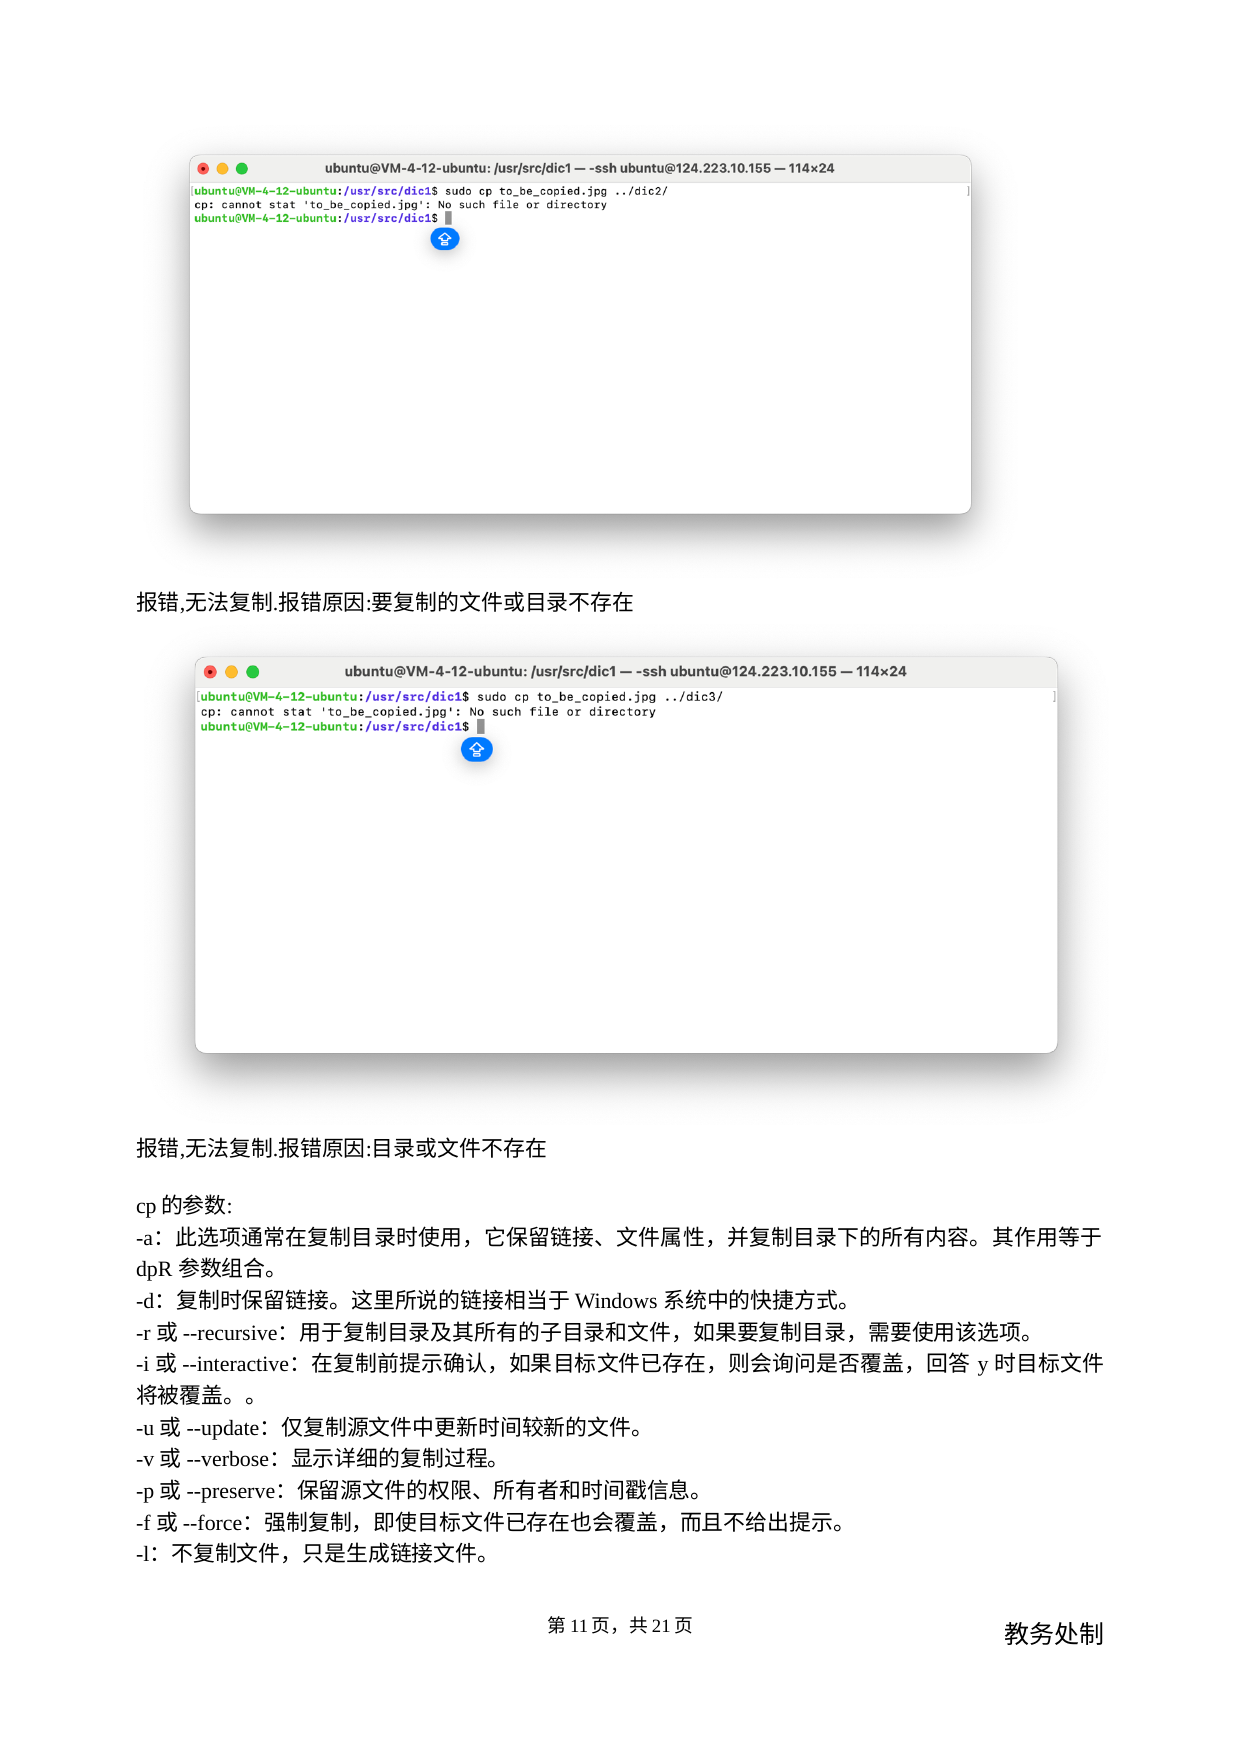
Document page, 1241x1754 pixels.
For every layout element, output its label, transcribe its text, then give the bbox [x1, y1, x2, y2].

text -d：复制时保留链接。这里所说的链接相当于 Windows 系统中的快捷方式。 [136, 1283, 1104, 1315]
text -f 或 --force：强制复制，即使目标文件已存在也会覆盖，而且不给出提示。 [136, 1505, 1104, 1536]
text 报错,无法复制.报错原因:要复制的文件或目录不存在 [136, 585, 1104, 616]
picture [135, 118, 1025, 585]
text -i 或 --interactive：在复制前提示确认，如果目标文件已存在，则会询问是否覆盖，回答 y 时目标文件将被覆盖。。 [136, 1346, 1104, 1410]
text -p 或 --preserve：保留源文件的权限、所有者和时间戳信息。 [136, 1473, 1104, 1505]
text -v 或 --verbose：显示详细的复制过程。 [136, 1441, 1104, 1473]
text -u 或 --update：仅复制源文件中更新时间较新的文件。 [136, 1410, 1104, 1441]
text -a：此选项通常在复制目录时使用，它保留链接、文件属性，并复制目录下的所有内容。其作用等于 dpR 参数组合。 [136, 1220, 1104, 1283]
text 报错,无法复制.报错原因:目录或文件不存在 [136, 1132, 1104, 1163]
text -l：不复制文件，只是生成链接文件。 [136, 1536, 1104, 1568]
text -r 或 --recursive：用于复制目录及其所有的子目录和文件，如果要复制目录，需要使用该选项。 [136, 1315, 1104, 1346]
picture [135, 616, 1117, 1132]
text cp的参数: [136, 1188, 1104, 1220]
